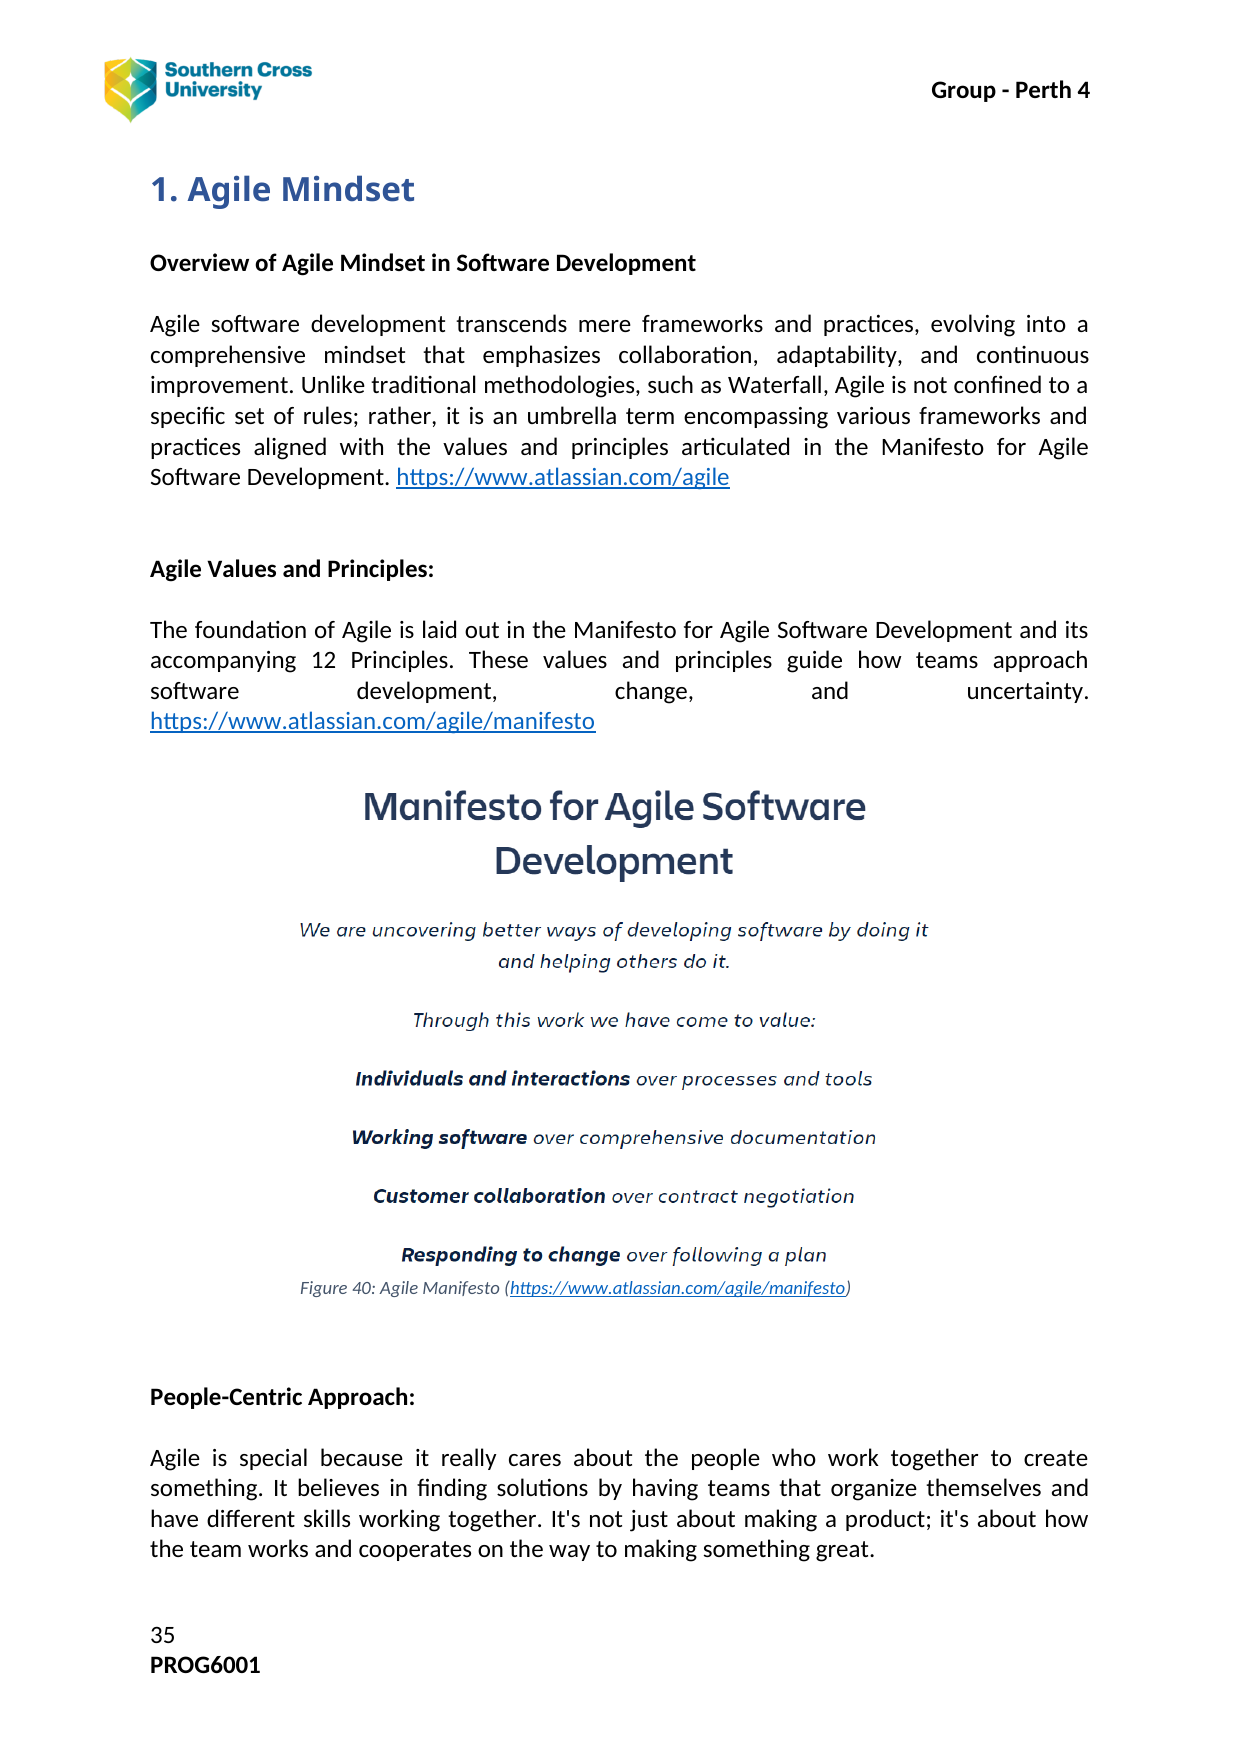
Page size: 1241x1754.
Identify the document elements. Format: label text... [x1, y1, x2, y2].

subtitle Agile Mindset [150, 165, 1090, 248]
picture [272, 766, 968, 1277]
picture [98, 54, 326, 129]
text Agile Values and Principles: [150, 553, 1090, 583]
text People-Centric Approach: [150, 1381, 1090, 1412]
text The foundation of Agile is laid out in the Manifesto for Agile Software Development and its accompanying 12 Principles. These values and principles guide how teams approach software development, change, and uncertainty. https://www.atlassian.com/agile/manifesto [150, 614, 1090, 736]
text Agile software development transcends mere frameworks and practices, evolving into a comprehensive mindset that emphasizes collaboration, adaptability, and continuous improvement. Unlike traditional methodologies, such as Waterfall, Agile is not confined to a specific set of rules; rather, it is an umbrella term encompassing various frameworks and practices aligned with the values and principles articulated in the Manifesto for Agile Software Development. https://www.atlassian.com/agile [150, 309, 1090, 492]
text Agile is special because it really cares about the people who work together to create something. It believes in finding solutions by having teams that organize themselves and have different skills working together. It's not just about making a product; it's about how the team works and cooperates on the way to making something great. [150, 1442, 1090, 1564]
text Overview of Agile Mindset in Software Development [150, 248, 1090, 278]
text Figure 40: Agile Manifesto (https://www.atlassian.com/agile/manifesto) [150, 1276, 1090, 1299]
